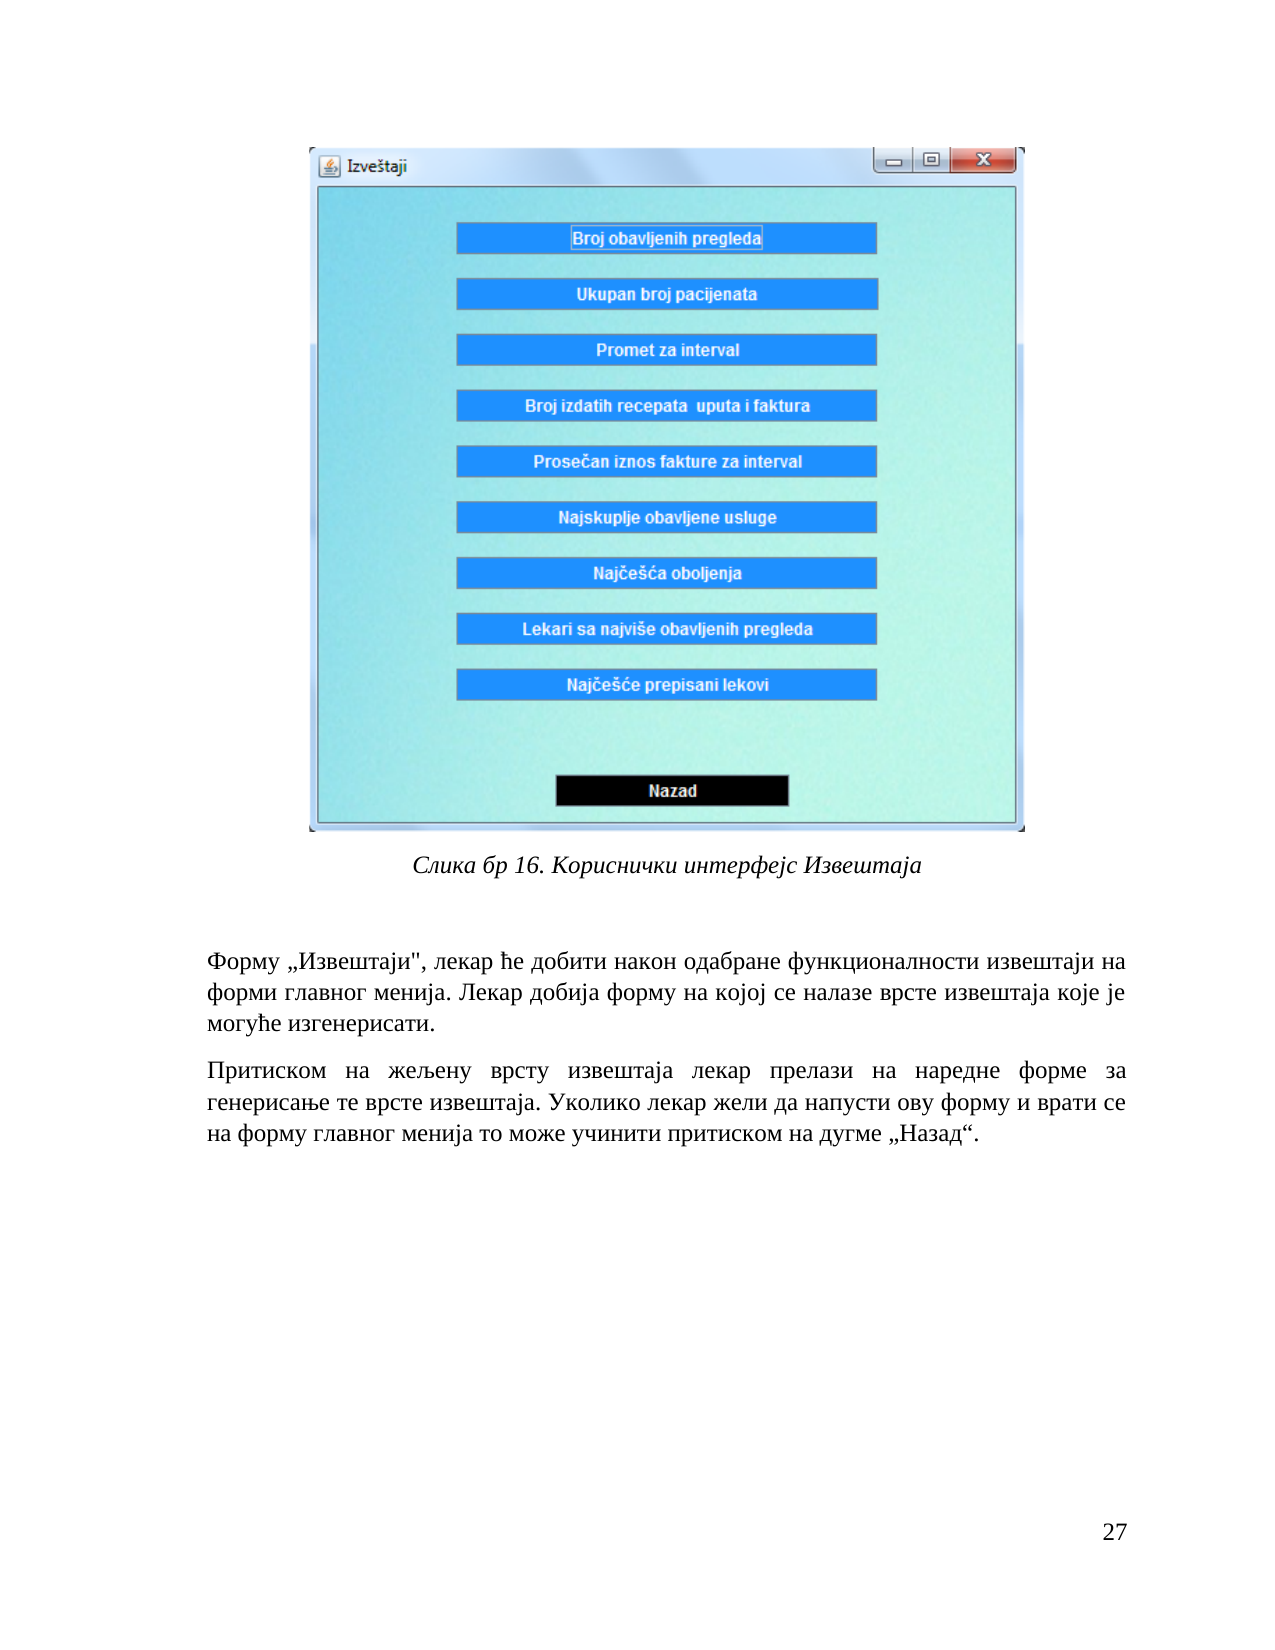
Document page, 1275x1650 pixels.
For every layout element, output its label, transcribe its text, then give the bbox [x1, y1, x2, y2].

picture [309, 147, 1025, 832]
text Притиском на жељену врсту извештаја лекар прелази на наредне форме за генерисање те врсте извештаја. Уколико лекар жели да напусти ову форму и врати се на форму главног менија то може учинити притиском на дугме „Назад“. [207, 1056, 1127, 1146]
text Форму „Извештаји", лекар ће добити након одабране функционалности извештаји на форми главног менија. Лекар добија форму на којој се налазе врсте извештаја које је могуће изгенерисати. [207, 946, 1127, 1037]
text Слика бр 16. Кориснички интерфејс Извештаја [207, 850, 1127, 879]
